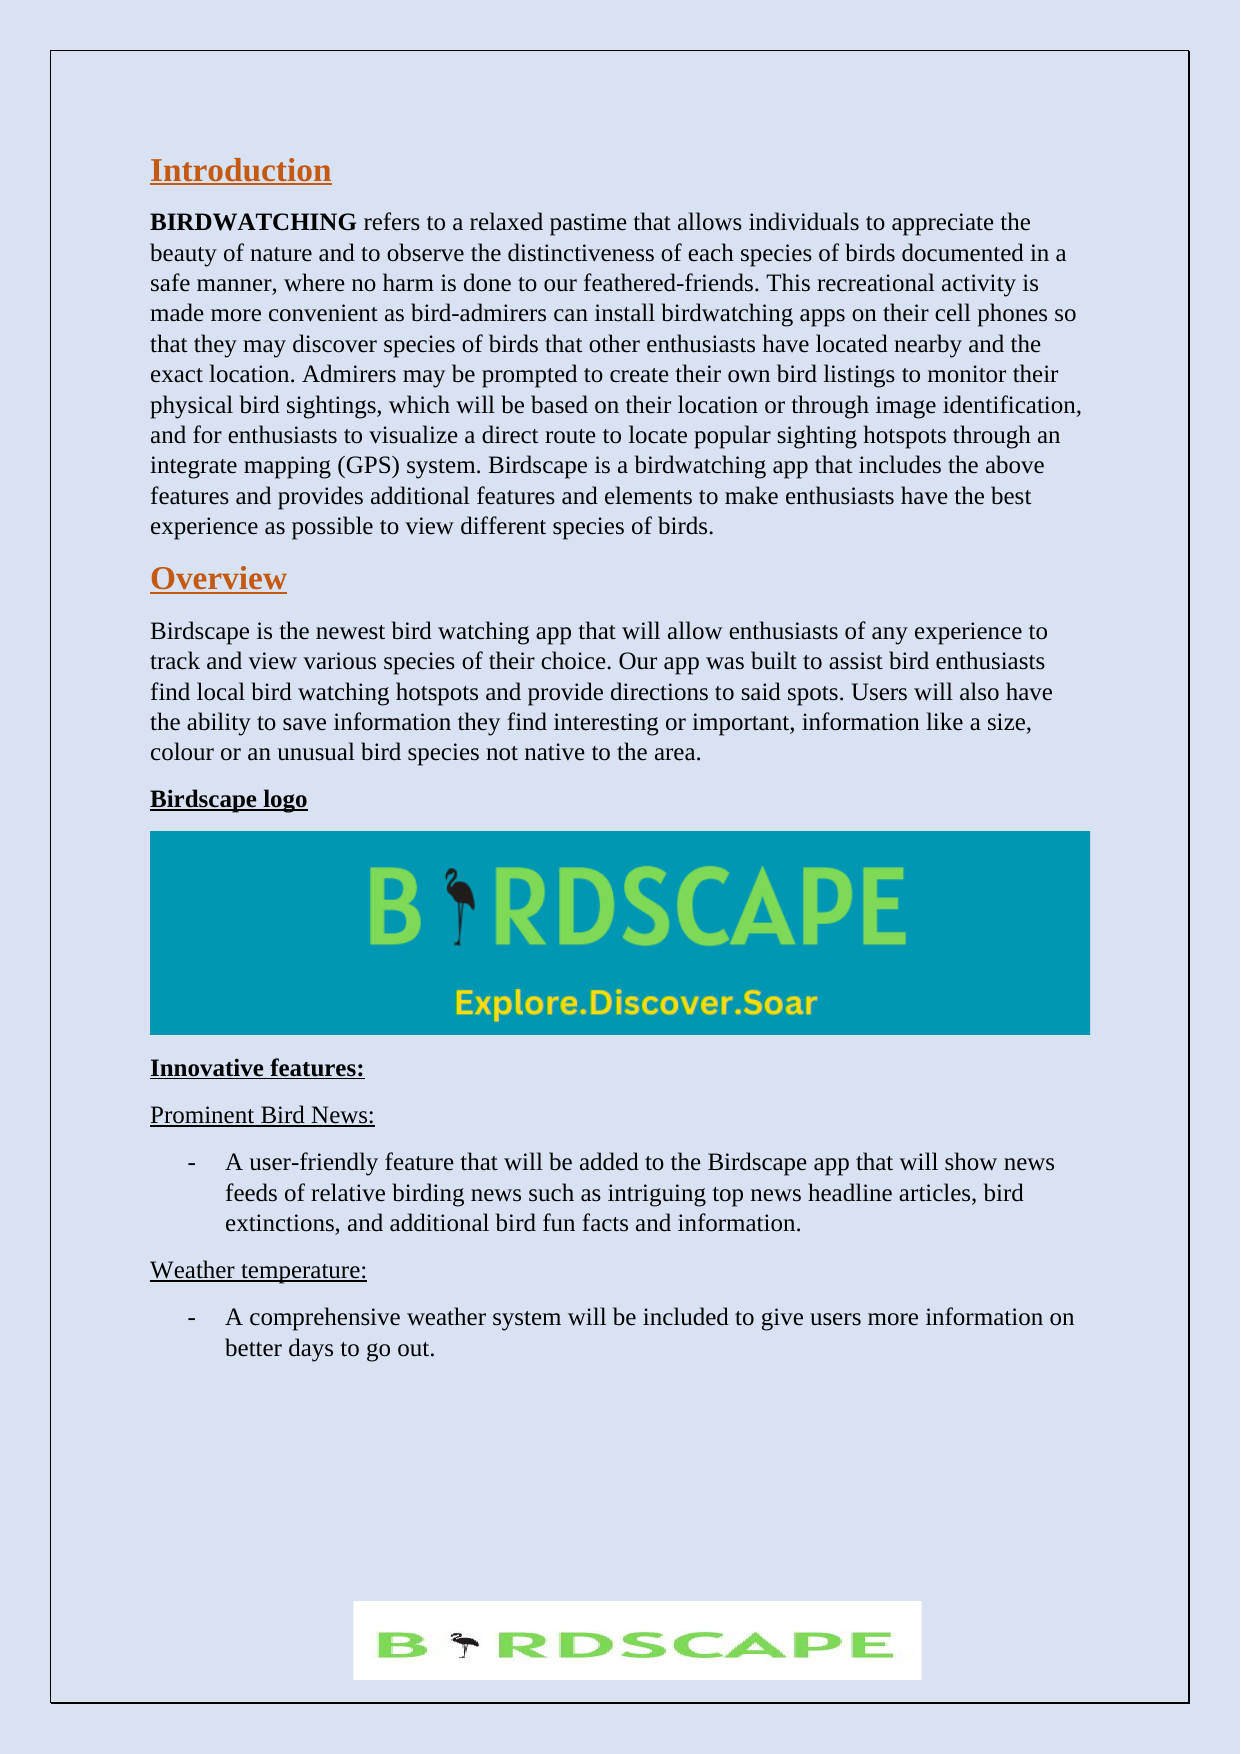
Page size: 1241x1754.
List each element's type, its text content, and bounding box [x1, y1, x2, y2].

picture [353, 1601, 922, 1680]
text Overview [150, 558, 1089, 597]
text Innovative features: [150, 1053, 1089, 1082]
list A comprehensive weather system will be included to give users more information on better days to go out. [187, 1302, 1089, 1361]
picture [150, 831, 1091, 1035]
text BIRDWATCHING refers to a relaxed pastime that allows individuals to appreciate the beauty of nature and to observe the distinctiveness of each species of birds documented in a safe manner, where no harm is done to our feathered-friends. This recreational activity is made more convenient as bird-admirers can install birdwatching apps on their cell phones so that they may discover species of birds that other enthusiasts have located nearby and the exact location. Admirers may be prompted to create their own bird listings to monitor their physical bird sightings, which will be based on their location or through image identification, and for enthusiasts to visualize a direct route to locate popular sighting hotspots through an integrate mapping (GPS) system. Birdscape is a birdwatching app that includes the above features and provides additional features and elements to make enthusiasts have the best experience as possible to view different species of birds. [150, 207, 1089, 540]
text Birdscape is the newest bird watching app that will allow enthusiasts of any experience to track and view various species of their choice. Our app was built to assist bird enthusiasts find local bird watching hotspots and provide directions to said spots. Users will also have the ability to save information they find interesting or important, information like a size, colour or an unusual bird species not native to the area. [150, 616, 1089, 766]
text Weather temperature: [150, 1255, 1089, 1284]
text Birdscape logo [150, 784, 1089, 813]
text Introduction [150, 150, 1089, 188]
list A user-friendly feature that will be added to the Birdscape app that will show news feeds of relative birding news such as intriguing top news headline articles, bird extinctions, and additional bird fun facts and information. [187, 1147, 1089, 1237]
text Prominent Bird News: [150, 1100, 1089, 1129]
